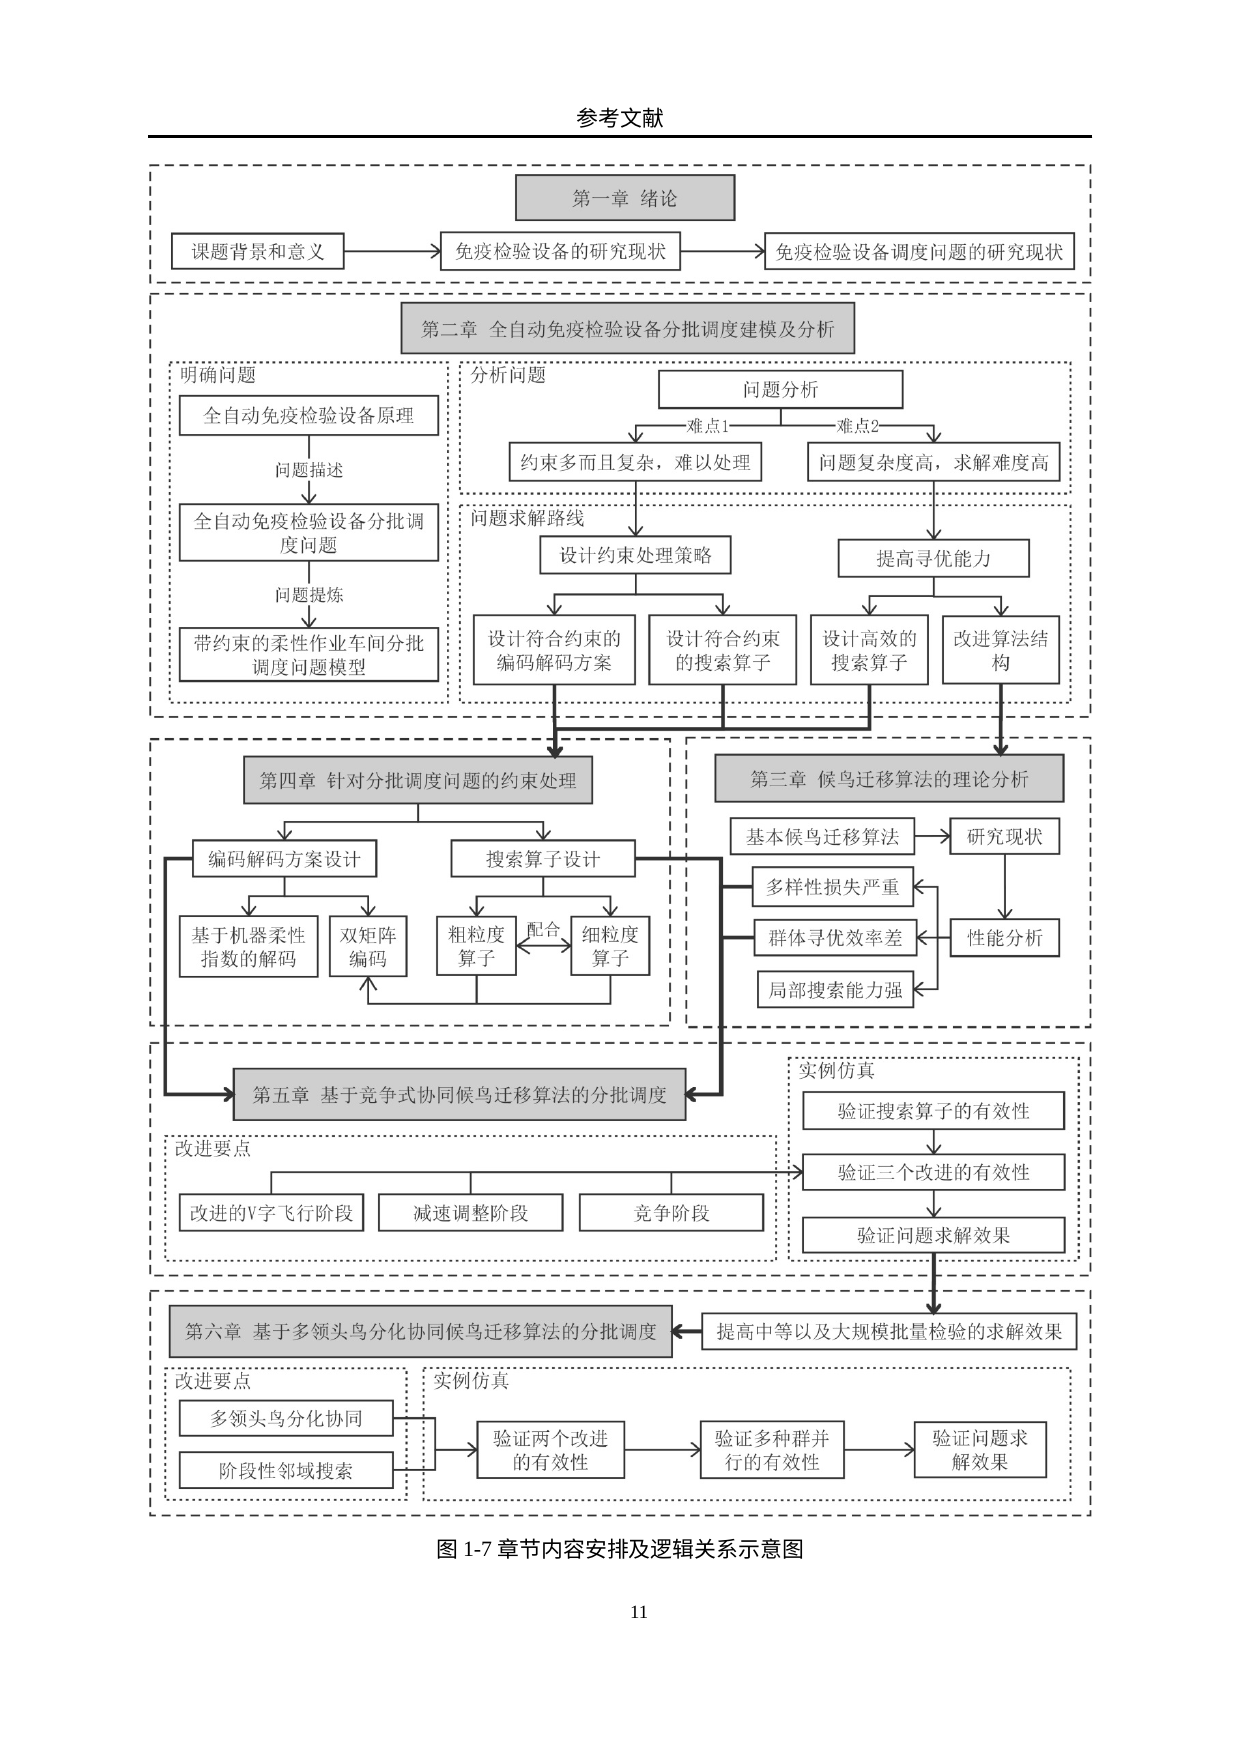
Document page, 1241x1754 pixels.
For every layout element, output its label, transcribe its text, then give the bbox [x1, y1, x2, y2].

text 图1-7 章节内容安排及逻辑关系示意图 [148, 1532, 1092, 1564]
picture [147, 162, 1093, 1518]
